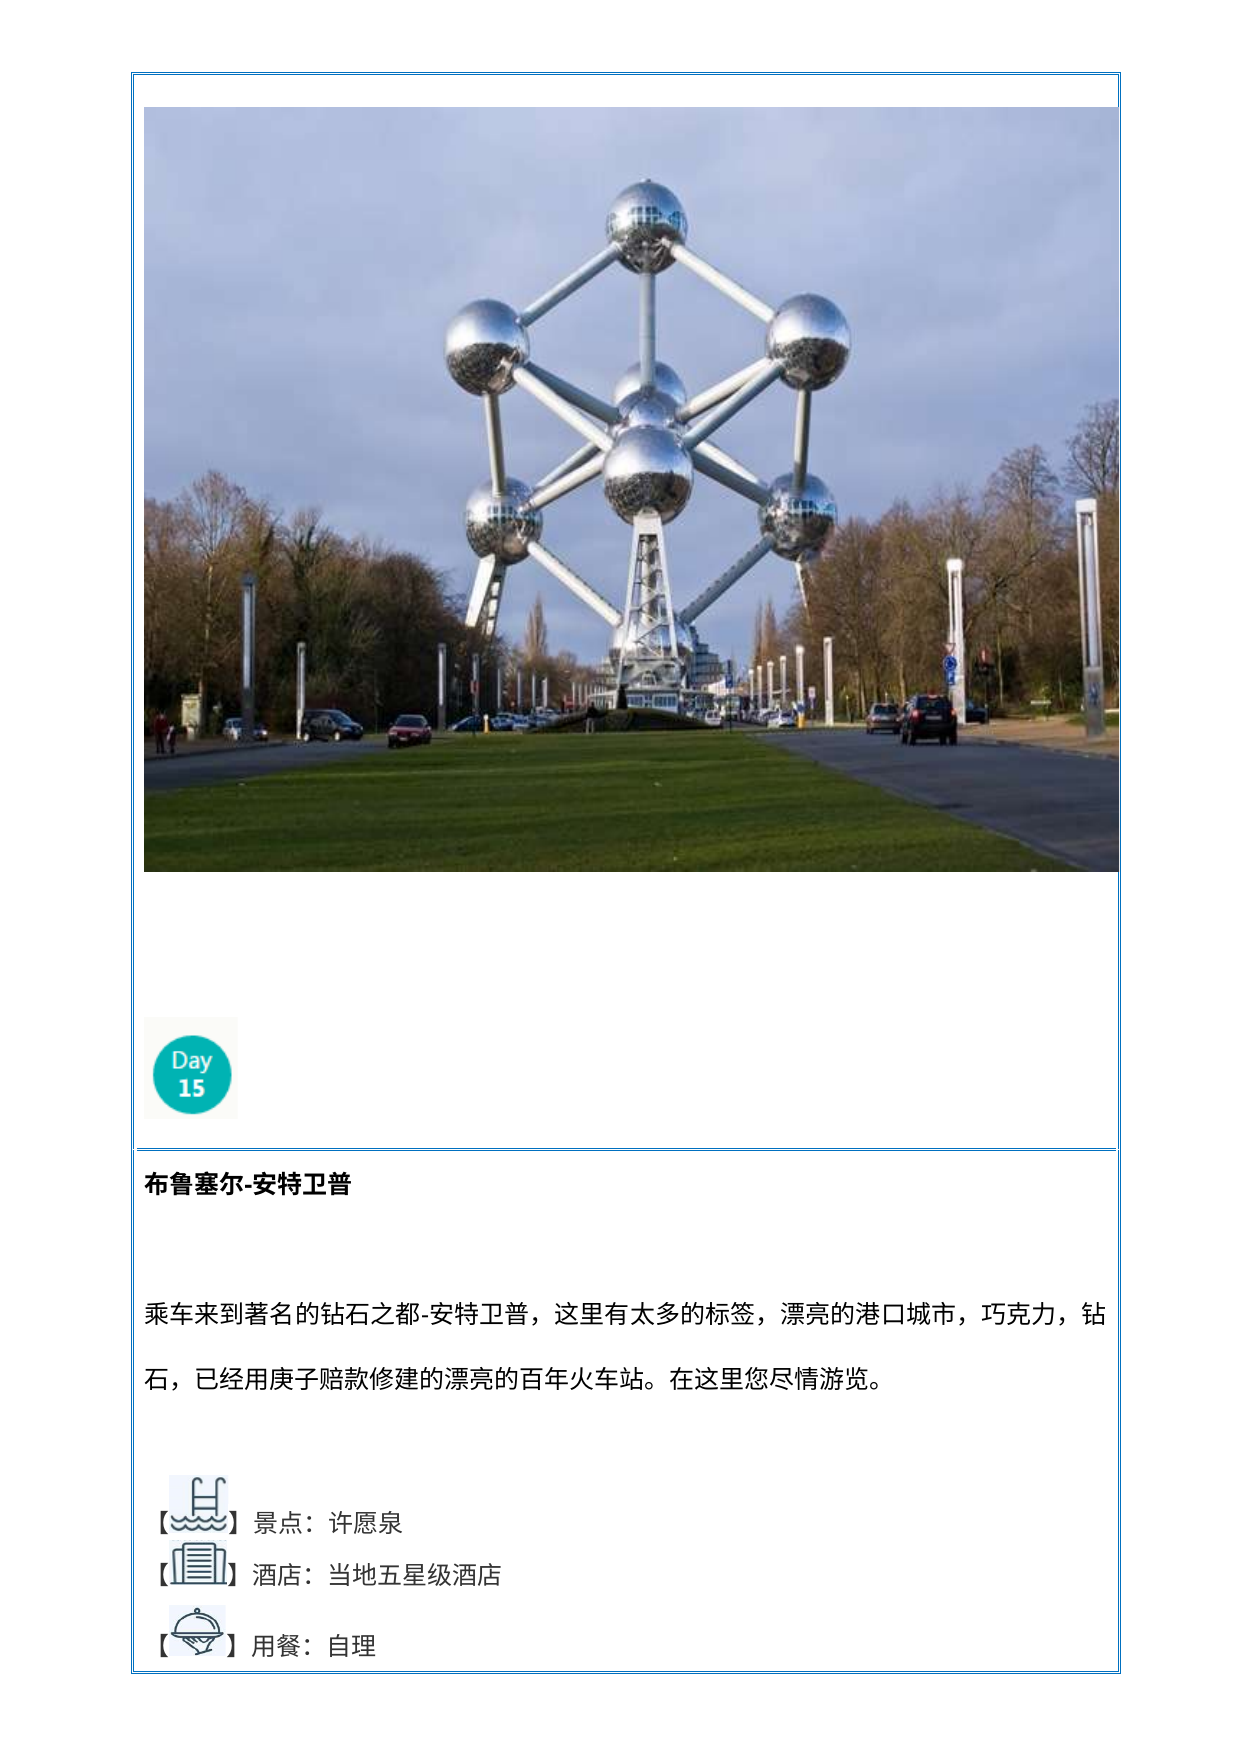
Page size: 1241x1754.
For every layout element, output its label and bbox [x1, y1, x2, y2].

picture [144, 107, 1120, 872]
picture [169, 1475, 229, 1533]
picture [144, 1017, 238, 1119]
table_cell [134, 75, 1118, 1147]
table_cell [134, 1148, 1118, 1671]
picture [169, 1605, 226, 1656]
picture [169, 1540, 227, 1585]
